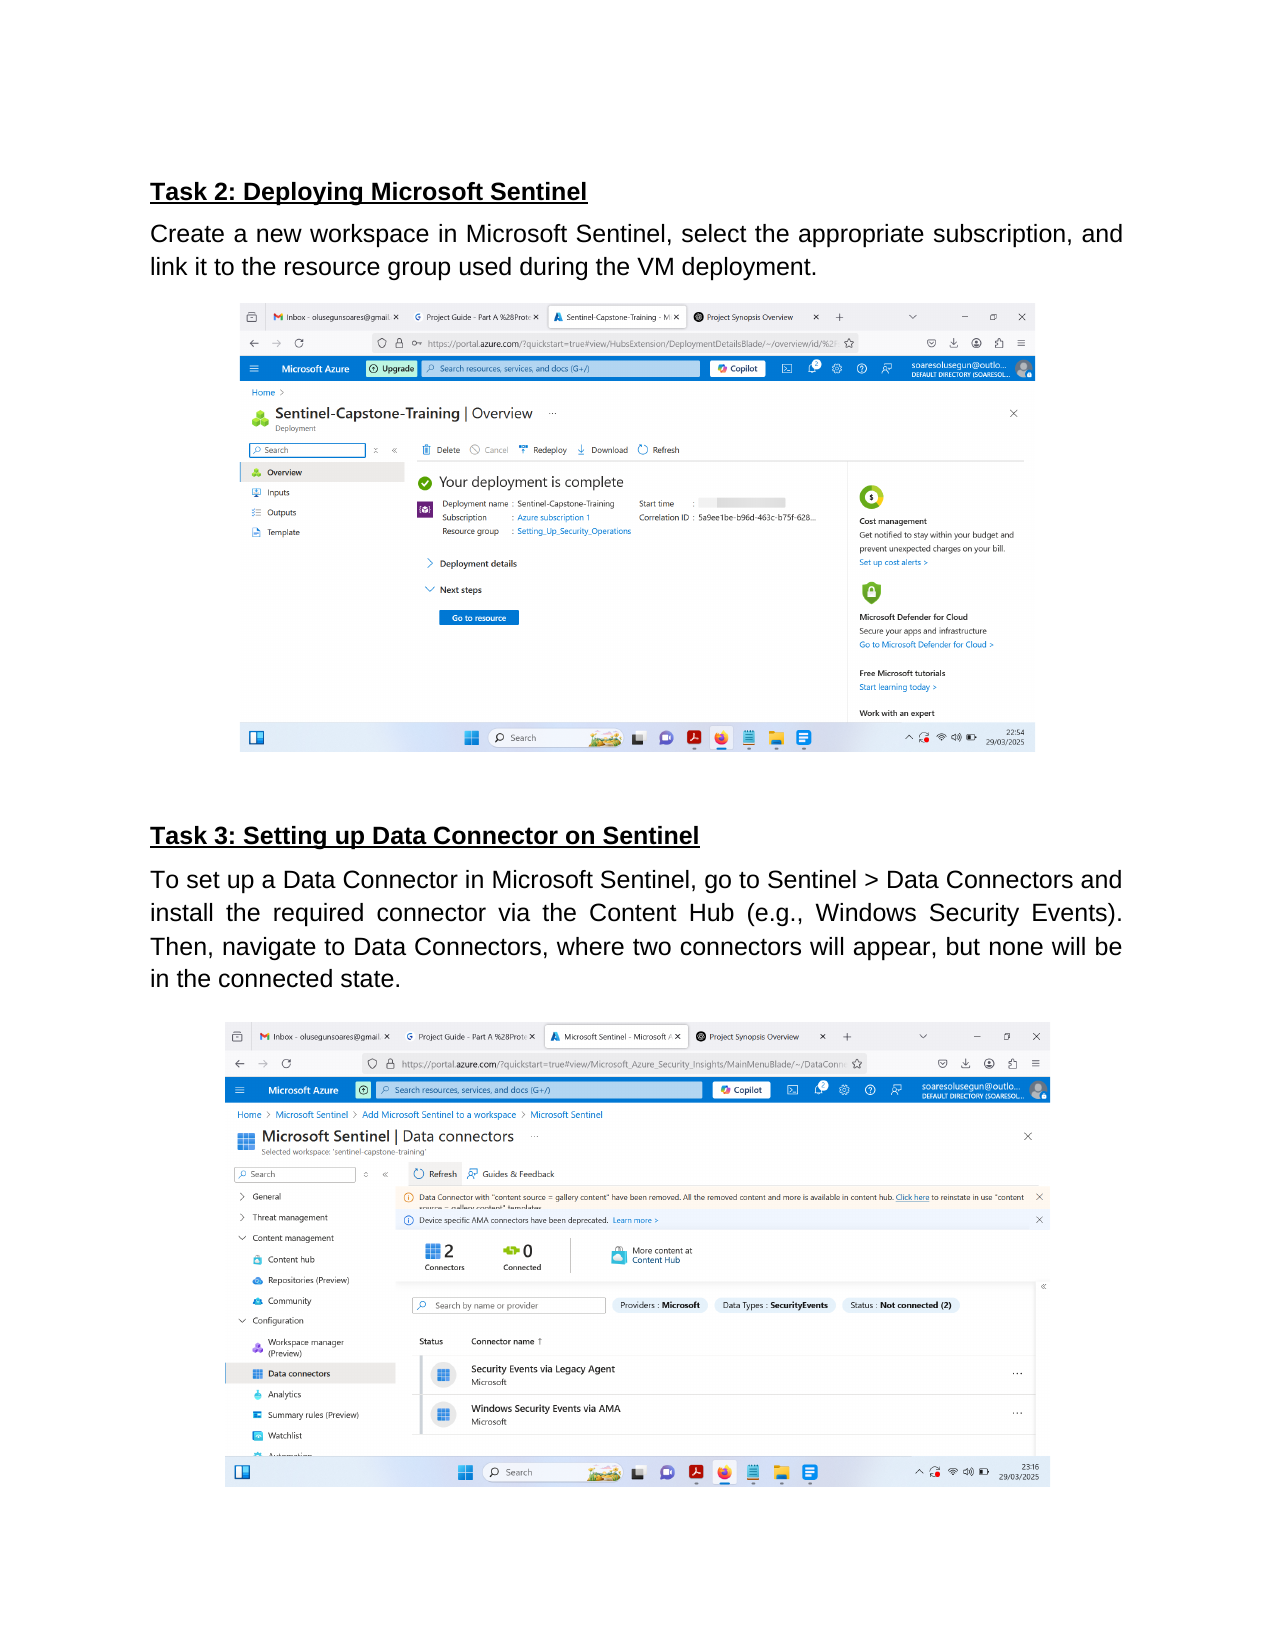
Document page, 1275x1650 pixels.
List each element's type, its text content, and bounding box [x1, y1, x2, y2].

picture [225, 1022, 1050, 1487]
text Task 3: Setting up Data Connector on Sentinel [150, 821, 1125, 850]
text Task 2: Deploying Microsoft Sentinel [150, 177, 1125, 206]
picture [239, 303, 1036, 752]
text To set up a Data Connector in Microsoft Sentinel, go to Sentinel > Data Connectors and install the required connector via the Content Hub (e.g., Windows Security Events). Then, navigate to Data Connectors, where two connectors will appear, but none will be in the connected state. [150, 865, 1125, 993]
text Create a new workspace in Microsoft Sentinel, select the appropriate subscription, and link it to the resource group used during the VM deployment. [150, 218, 1125, 280]
